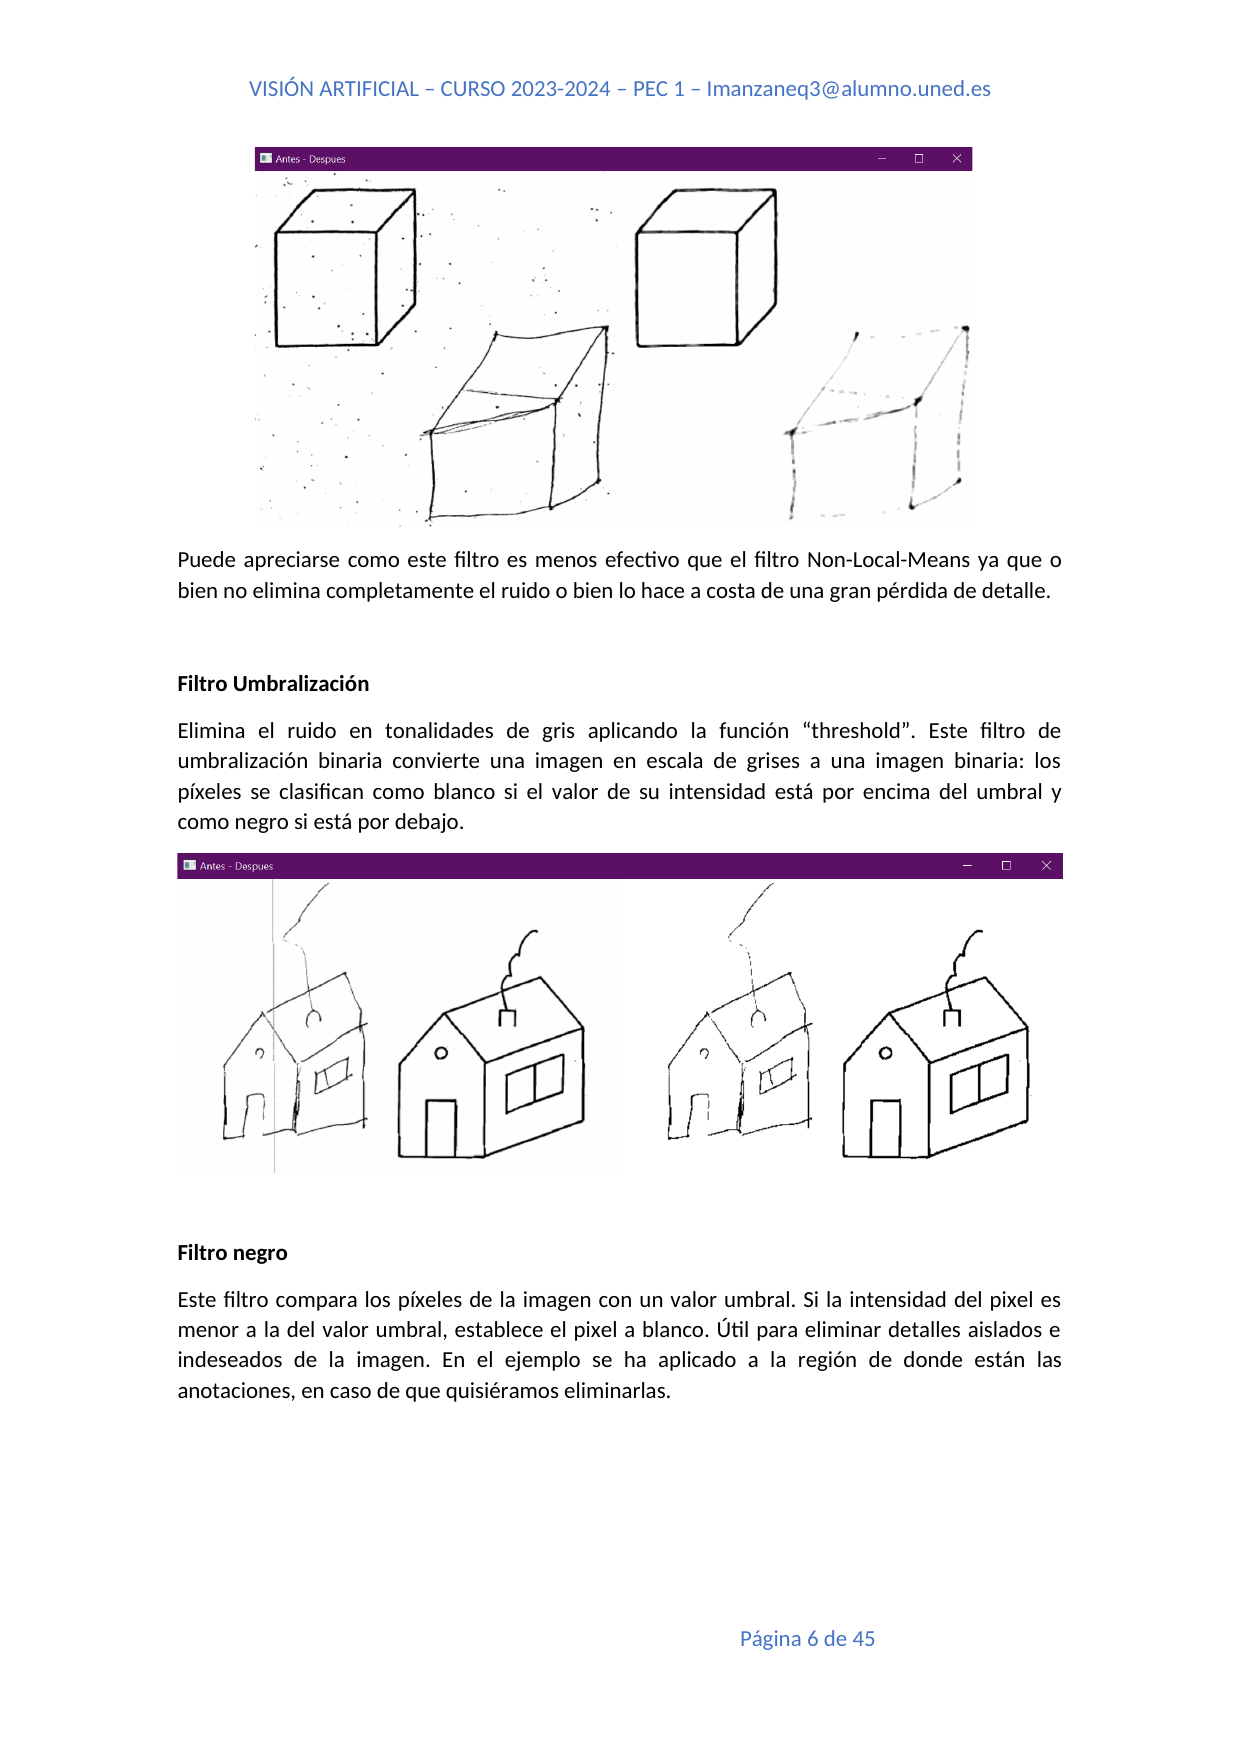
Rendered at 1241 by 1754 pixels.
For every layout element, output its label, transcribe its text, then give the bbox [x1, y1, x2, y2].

text Filtro negro [177, 1238, 1063, 1266]
text Puede apreciarse como este filtro es menos efectivo que el filtro Non-Local-Means ya que o bien no elimina completamente el ruido o bien lo hace a costa de una gran pérdida de detalle. [177, 546, 1063, 604]
picture [177, 853, 1063, 1173]
text Filtro Umbralización [177, 669, 1063, 698]
picture [254, 147, 973, 527]
text Este filtro compara los píxeles de la imagen con un valor umbral. Si la intensidad del pixel es menor a la del valor umbral, establece el pixel a blanco. Útil para eliminar detalles aislados e indeseados de la imagen. En el ejemplo se ha aplicado a la región de donde están las anotaciones, en caso de que quisiéramos eliminarlas. [177, 1285, 1063, 1404]
text Elimina el ruido en tonalidades de gris aplicando la función “threshold”. Este filtro de umbralización binaria convierte una imagen en escala de grises a una imagen binaria: los píxeles se clasifican como blanco si el valor de su intensidad está por encima del umbral y como negro si está por debajo. [177, 716, 1063, 835]
